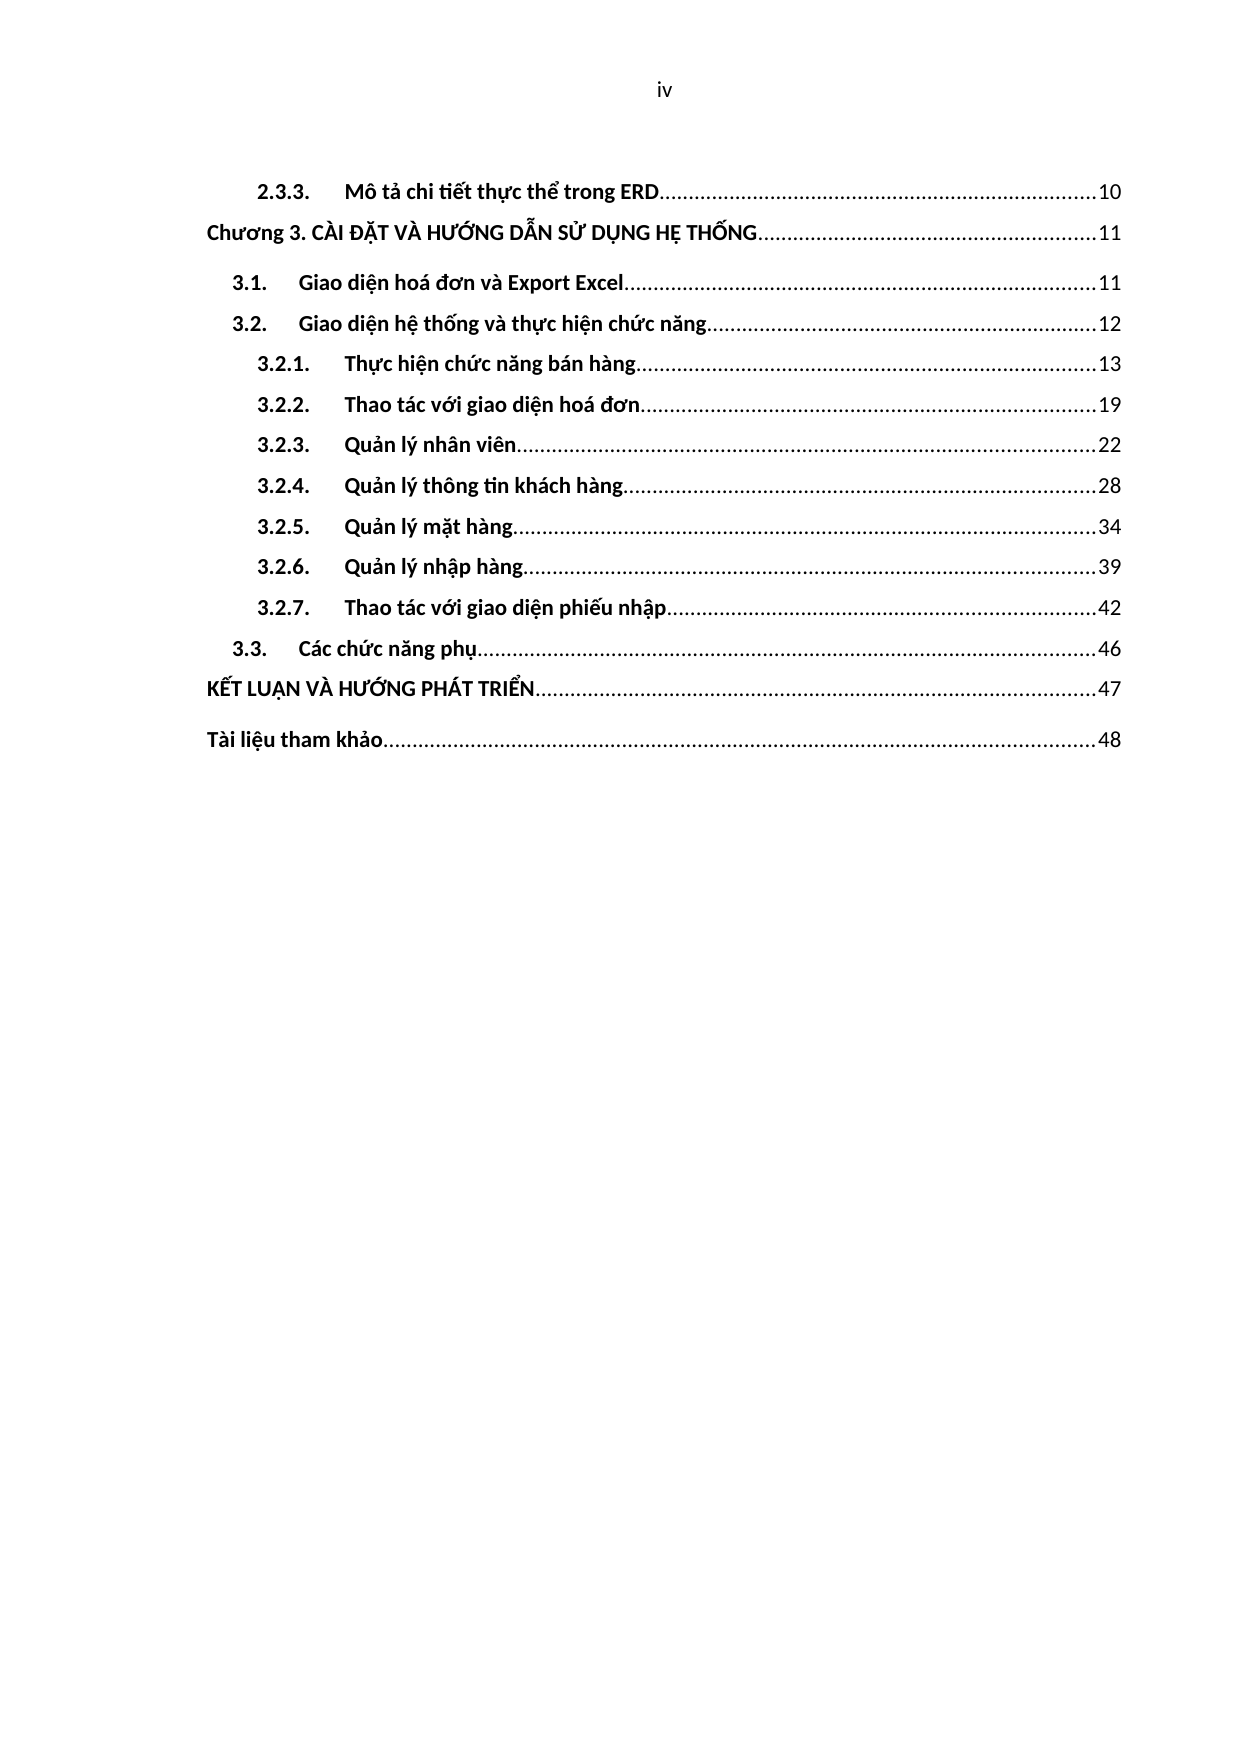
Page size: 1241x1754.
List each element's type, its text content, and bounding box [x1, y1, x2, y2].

text 3.1. Giao diện hoá đơn và Export Excel 11 [232, 268, 1122, 296]
text 3.2.5. Quản lý mặt hàng 34 [257, 512, 1122, 540]
text KẾT LUẬN VÀ HƯỚNG PHÁT TRIỂN 47 [207, 674, 1122, 702]
text 3.2.6. Quản lý nhập hàng 39 [257, 552, 1122, 581]
text 3.3. Các chức năng phụ 46 [232, 634, 1122, 662]
text 3.2.3. Quản lý nhân viên 22 [257, 431, 1122, 459]
text Tài liệu tham khảo 48 [207, 725, 1122, 753]
text 3.2.2. Thao tác với giao diện hoá đơn 19 [257, 390, 1122, 418]
text 3.2. Giao diện hệ thống và thực hiện chức năng 12 [232, 309, 1122, 337]
text Chương 3. CÀI ĐẶT VÀ HƯỚNG DẪN SỬ DỤNG HỆ THỐNG 11 [207, 218, 1122, 246]
text 3.2.7. Thao tác với giao diện phiếu nhập 42 [257, 593, 1122, 621]
text 3.2.1. Thực hiện chức năng bán hàng 13 [257, 349, 1122, 377]
text 2.3.3. Mô tả chi tiết thực thể trong ERD 10 [257, 177, 1122, 205]
text 3.2.4. Quản lý thông tin khách hàng 28 [257, 471, 1122, 499]
